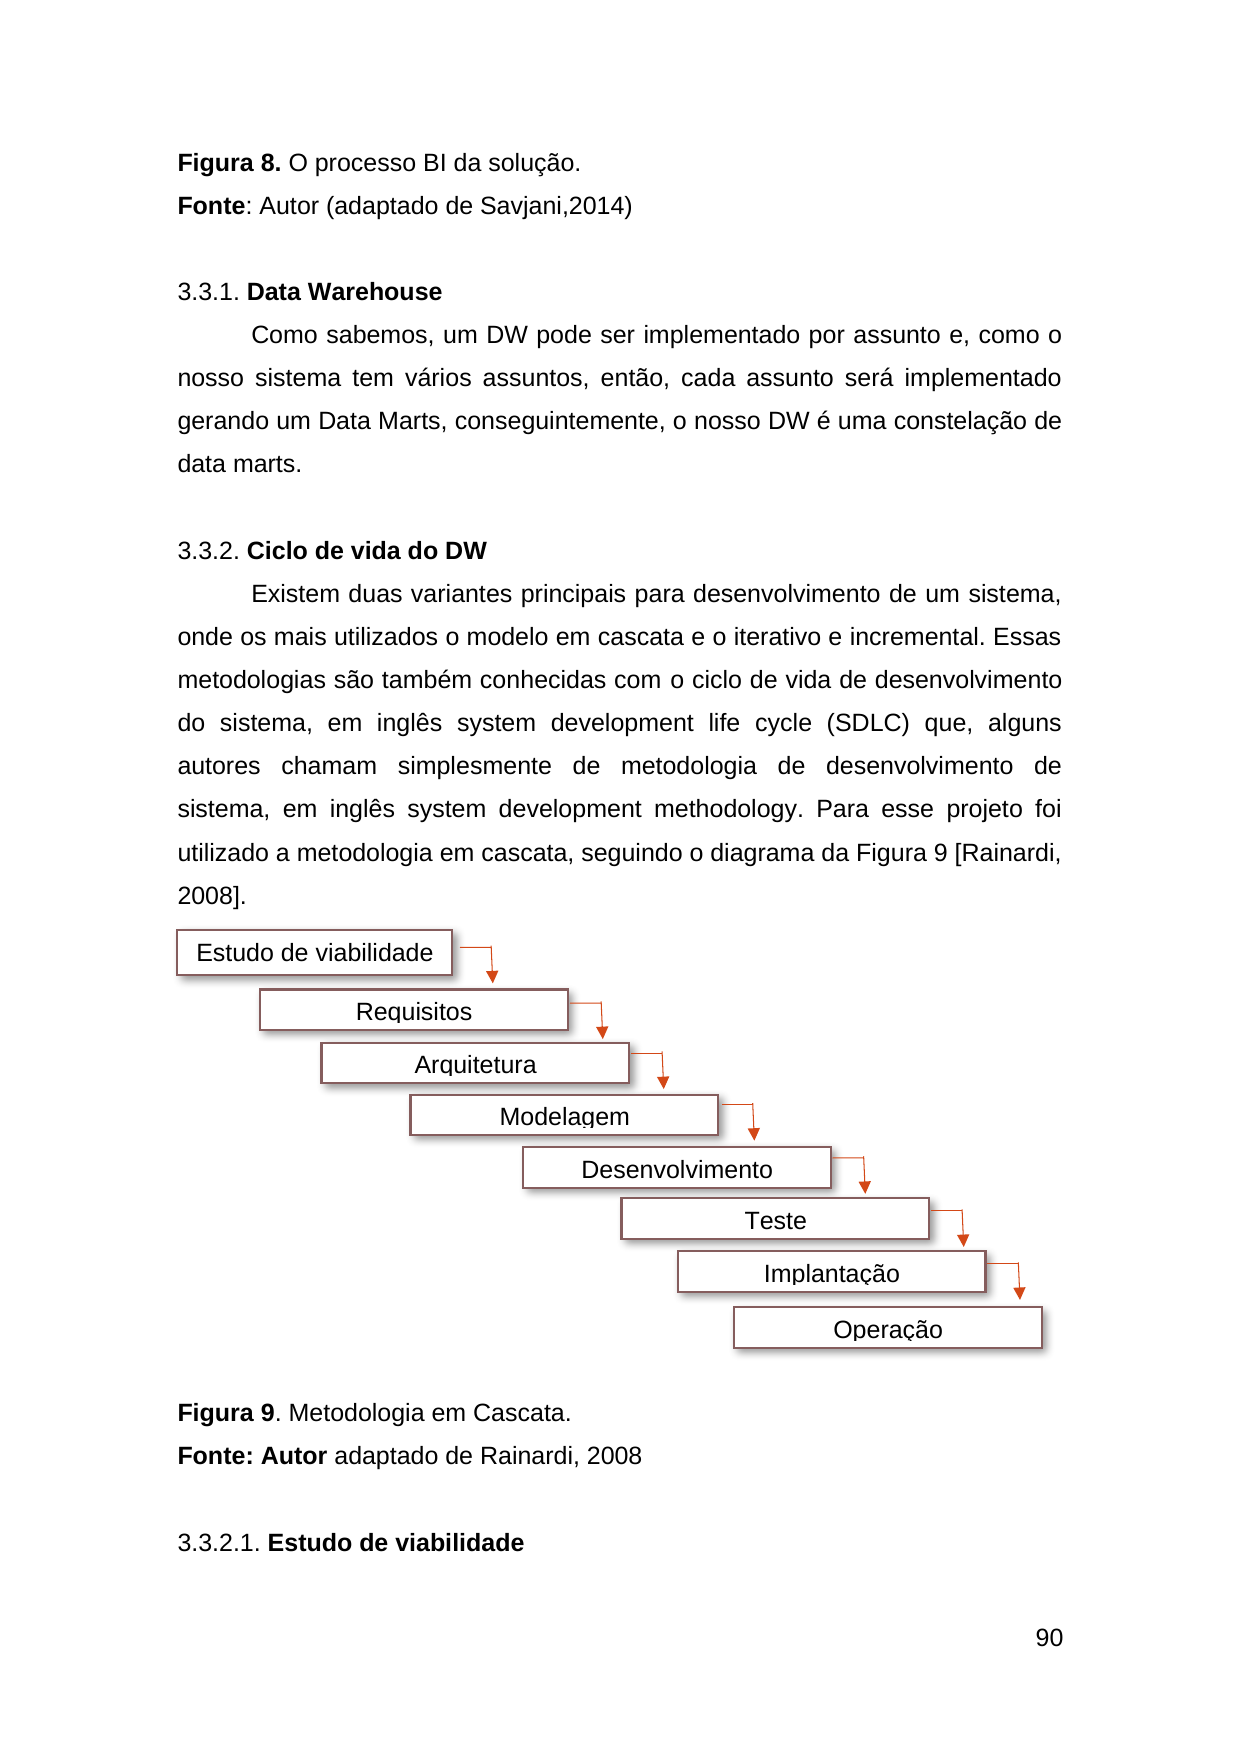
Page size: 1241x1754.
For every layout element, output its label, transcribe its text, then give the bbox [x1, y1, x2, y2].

text 3.3.2. Ciclo de vida do DW [177, 536, 1063, 564]
text Fonte: Autor adaptado de Rainardi, 2008 [177, 1441, 1063, 1470]
text Figura 8. O processo BI da solução. [177, 148, 1063, 176]
text Existem duas variantes principais para desenvolvimento de um sistema, onde os mais utilizados o modelo em cascata e o iterativo e incremental. Essas metodologias são também conhecidas com o ciclo de vida de desenvolvimento do sistema, em inglês system development life cycle (SDLC) que, alguns autores chamam simplesmente de metodologia de desenvolvimento de sistema, em inglês system development methodology. Para esse projeto foi utilizado a metodologia em cascata, seguindo o diagrama da Figura 9 [Rainardi, 2008]. [177, 579, 1063, 909]
text 3.3.2.1. Estudo de viabilidade [177, 1528, 1063, 1556]
text Fonte: Autor (adaptado de Savjani,2014) [177, 191, 1063, 219]
text Figura 9. Metodologia em Cascata. [177, 1398, 1063, 1427]
text 3.3.1. Data Warehouse [177, 277, 1063, 306]
text Como sabemos, um DW pode ser implementado por assunto e, como o nosso sistema tem vários assuntos, então, cada assunto será implementado gerando um Data Marts, conseguintemente, o nosso DW é uma constelação de data marts. [177, 320, 1063, 478]
